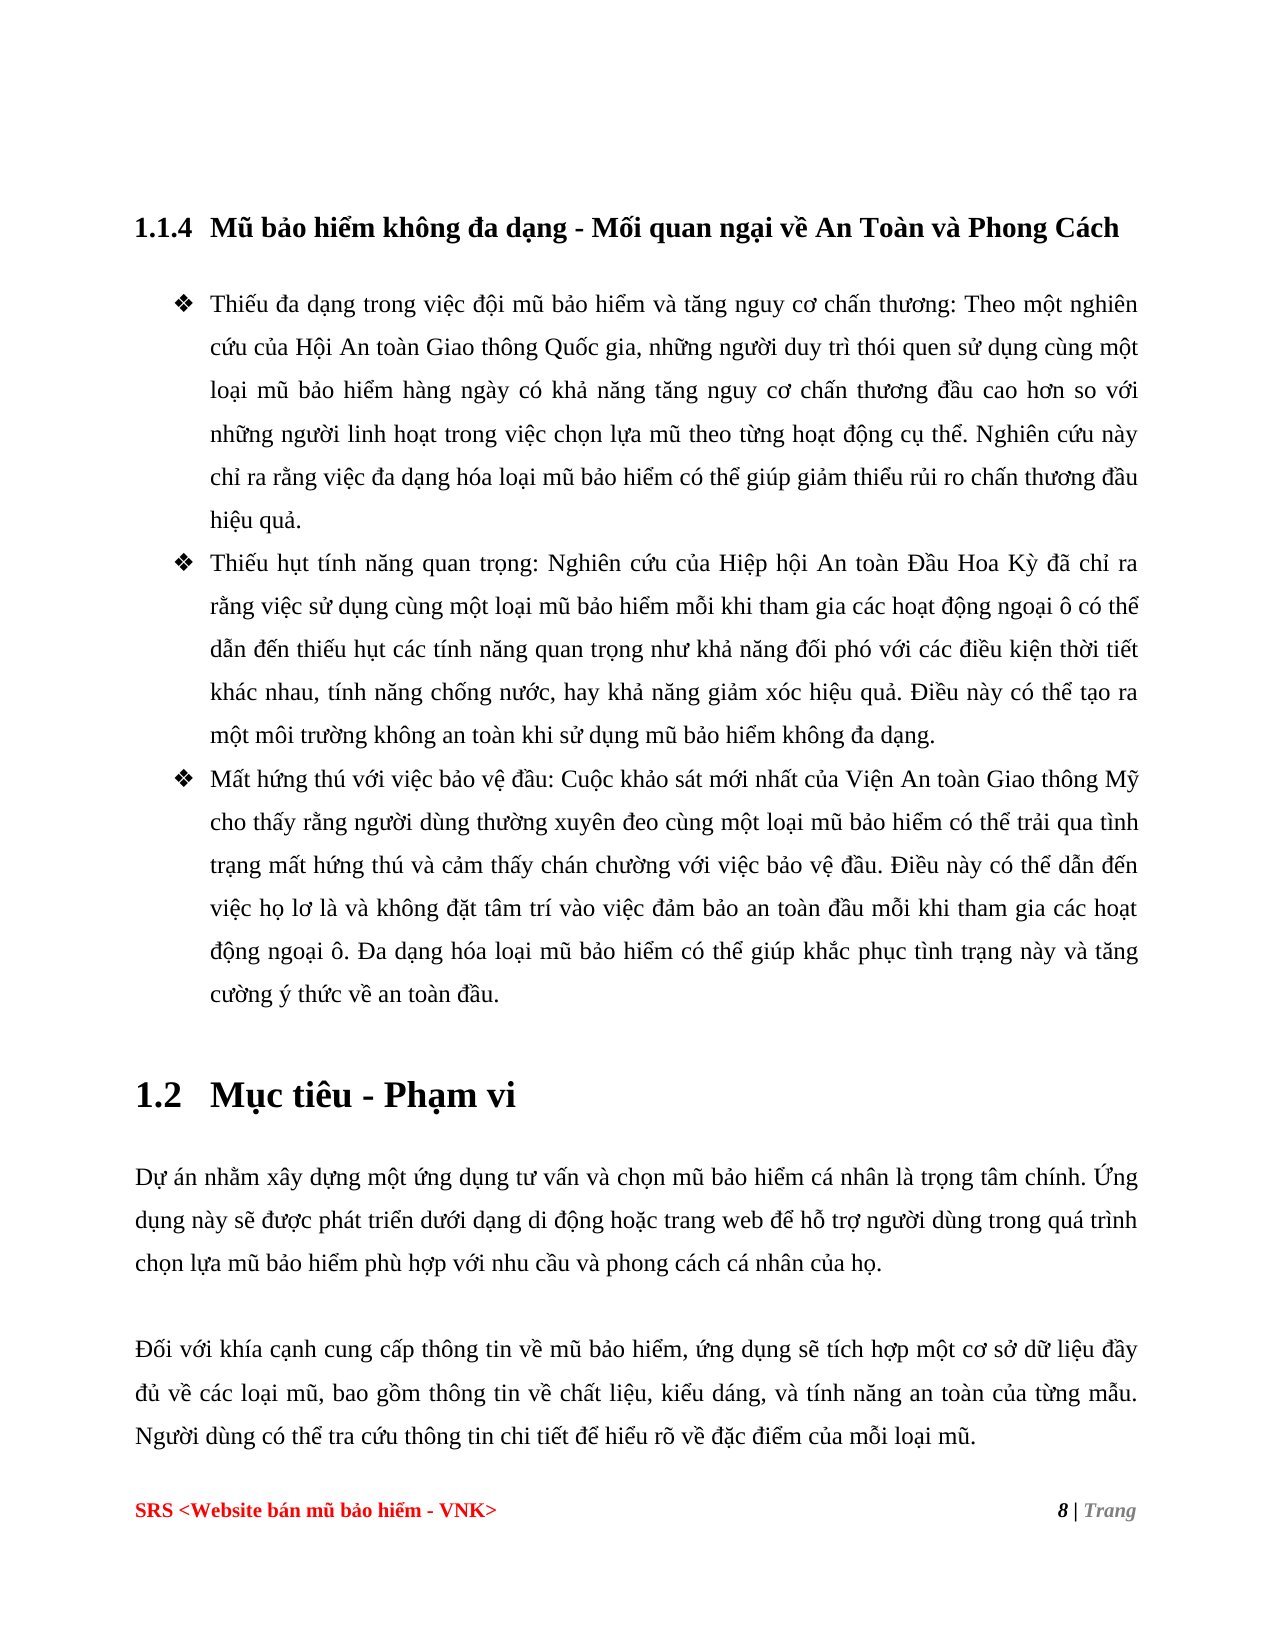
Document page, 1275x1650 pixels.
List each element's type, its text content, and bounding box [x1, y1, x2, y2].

list Mất hứng thú với việc bảo vệ đầu: Cuộc khảo sát mới nhất của Viện An toàn Giao thông Mỹ cho thấy rằng người dùng thường xuyên đeo cùng một loại mũ bảo hiểm có thể trải qua tình trạng mất hứng thú và cảm thấy chán chường với việc bảo vệ đầu. Điều này có thể dẫn đến việc họ lơ là và không đặt tâm trí vào việc đảm bảo an toàn đầu mỗi khi tham gia các hoạt động ngoại ô. Đa dạng hóa loại mũ bảo hiểm có thể giúp khắc phục tình trạng này và tăng cường ý thức về an toàn đầu. [172, 764, 1140, 1008]
list Thiếu hụt tính năng quan trọng: Nghiên cứu của Hiệp hội An toàn Đầu Hoa Kỳ đã chỉ ra rằng việc sử dụng cùng một loại mũ bảo hiểm mỗi khi tham gia các hoạt động ngoại ô có thể dẫn đến thiếu hụt các tính năng quan trọng như khả năng đối phó với các điều kiện thời tiết khác nhau, tính năng chống nước, hay khả năng giảm xóc hiệu quả. Điều này có thể tạo ra một môi trường không an toàn khi sử dụng mũ bảo hiểm không đa dạng. [172, 548, 1140, 749]
subtitle Mục tiêu - Phạm vi [135, 1072, 1140, 1116]
list Thiếu đa dạng trong việc đội mũ bảo hiểm và tăng nguy cơ chấn thương: Theo một nghiên cứu của Hội An toàn Giao thông Quốc gia, những người duy trì thói quen sử dụng cùng một loại mũ bảo hiểm hàng ngày có khả năng tăng nguy cơ chấn thương đầu cao hơn so với những người linh hoạt trong việc chọn lựa mũ theo từng hoạt động cụ thể. Nghiên cứu này chỉ ra rằng việc đa dạng hóa loại mũ bảo hiểm có thể giúp giảm thiểu rủi ro chấn thương đầu hiệu quả. [172, 289, 1140, 534]
text Dự án nhằm xây dựng một ứng dụng tư vấn và chọn mũ bảo hiểm cá nhân là trọng tâm chính. Ứng dụng này sẽ được phát triển dưới dạng di động hoặc trang web để hỗ trợ người dùng trong quá trình chọn lựa mũ bảo hiểm phù hợp với nhu cầu và phong cách cá nhân của họ. [135, 1162, 1140, 1277]
subtitle Mũ bảo hiểm không đa dạng - Mối quan ngại về An Toàn và Phong Cách [134, 210, 1140, 243]
text Đối với khía cạnh cung cấp thông tin về mũ bảo hiểm, ứng dụng sẽ tích hợp một cơ sở dữ liệu đầy đủ về các loại mũ, bao gồm thông tin về chất liệu, kiểu dáng, và tính năng an toàn của từng mẫu. Người dùng có thể tra cứu thông tin chi tiết để hiểu rõ về đặc điểm của mỗi loại mũ. [135, 1334, 1140, 1449]
